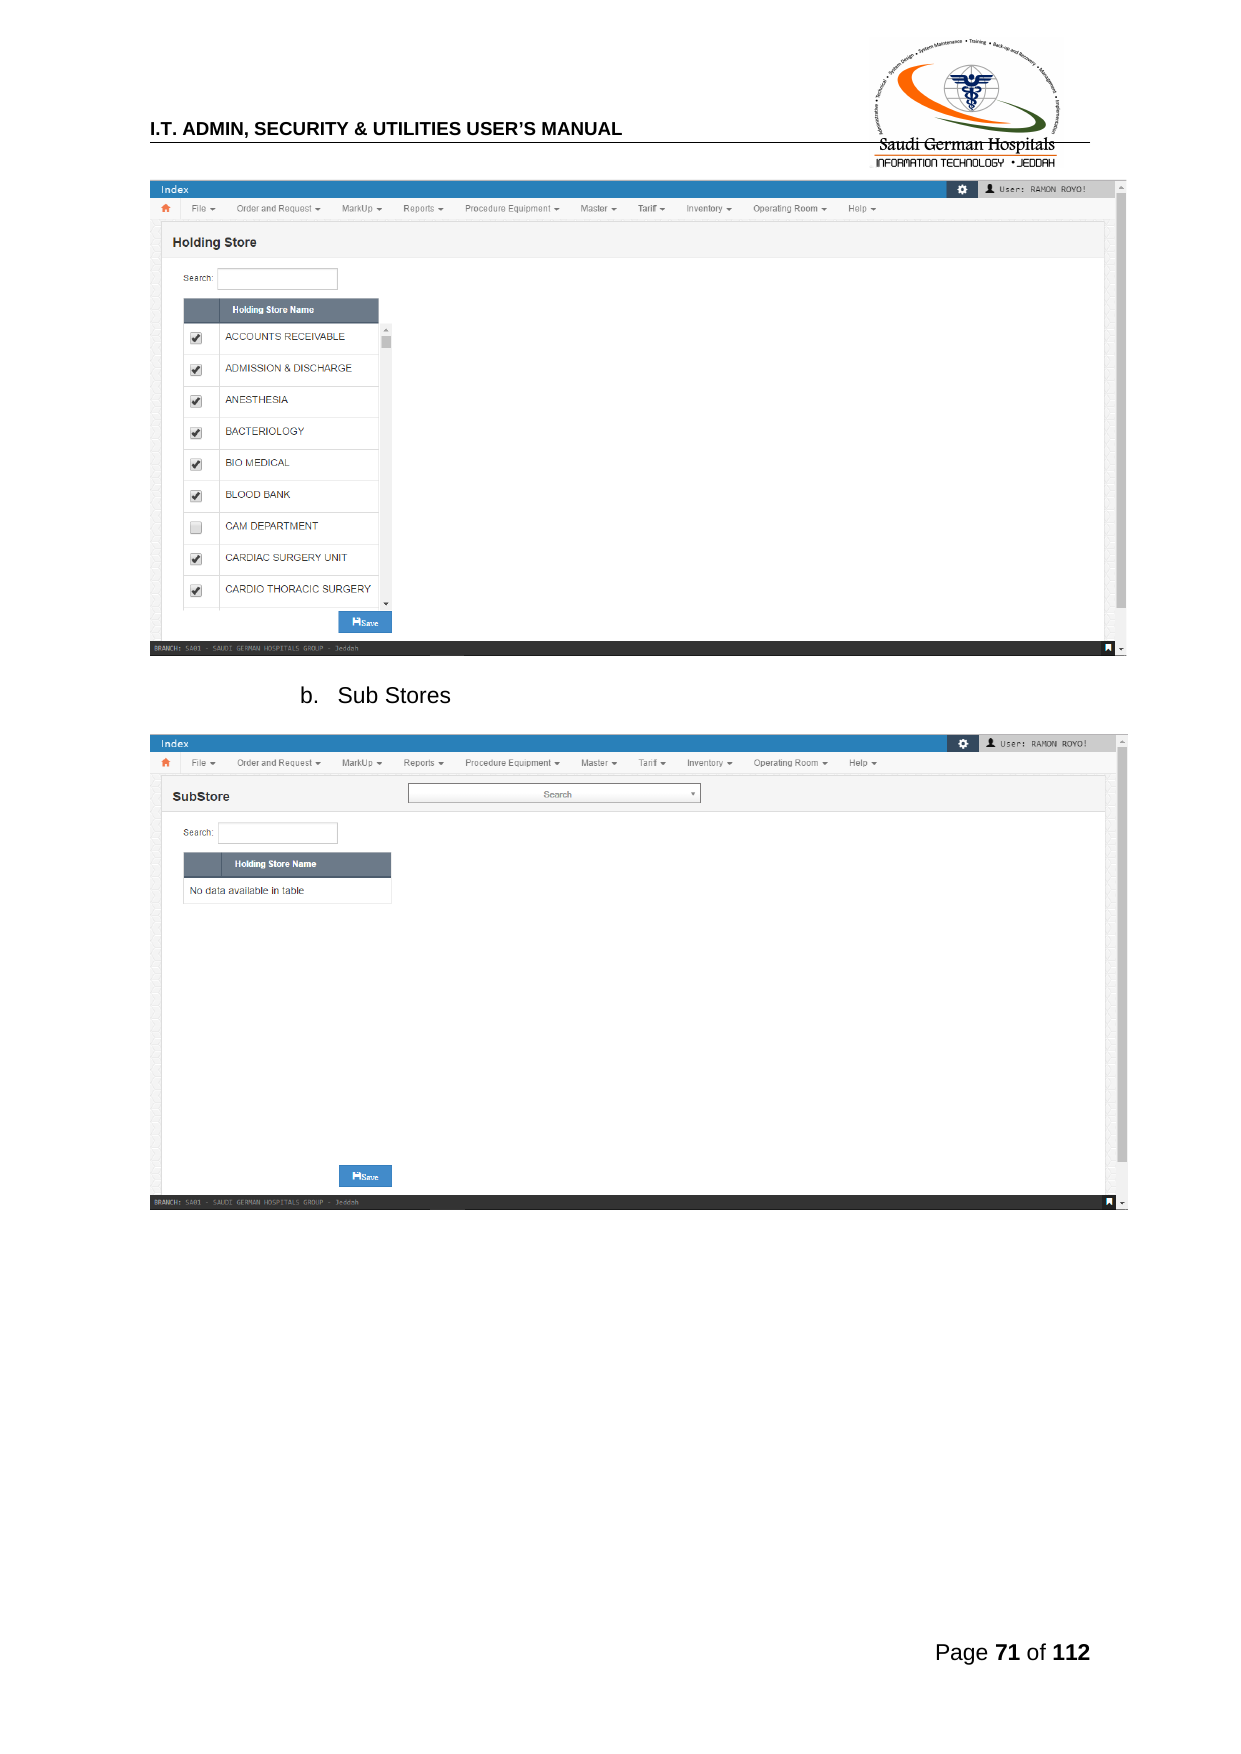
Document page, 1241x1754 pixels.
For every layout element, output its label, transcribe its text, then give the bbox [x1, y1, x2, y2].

picture [869, 143, 1064, 168]
picture [150, 179, 1127, 656]
list Sub Stores [300, 682, 1090, 708]
picture [150, 734, 1128, 1210]
picture [869, 37, 1064, 142]
